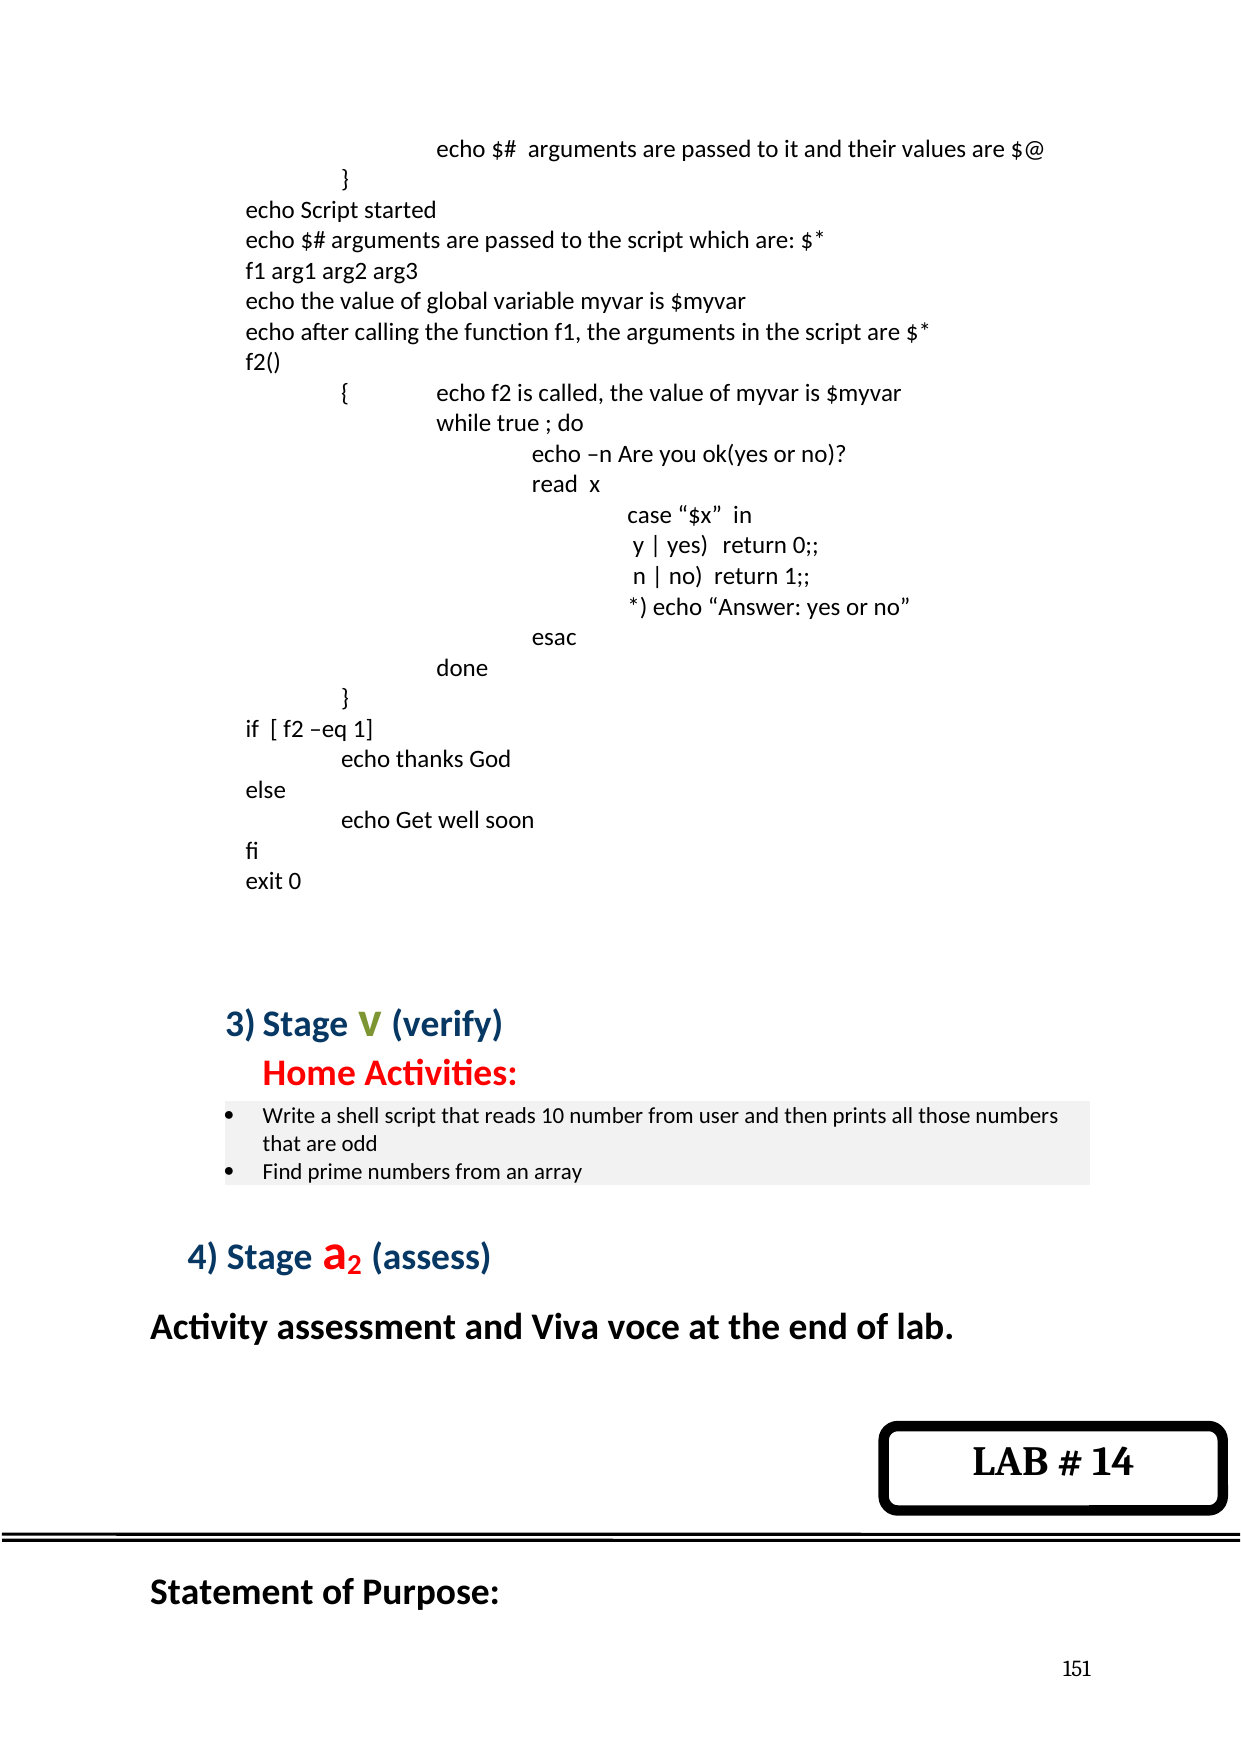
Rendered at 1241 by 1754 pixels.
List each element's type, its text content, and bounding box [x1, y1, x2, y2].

text 4) Stage a2 (assess) [187, 1221, 1090, 1282]
text *) echo “Answer: yes or no” [341, 591, 1090, 621]
list Home Activities: [262, 1049, 1090, 1094]
list Write a shell script that reads 10 number from user and then prints all those numbers that are odd [225, 1101, 1090, 1157]
text echo $# arguments are passed to the script which are: $* [150, 224, 1090, 255]
text } [245, 682, 1090, 713]
text echo –n Are you ok(yes or no)? [225, 438, 1090, 469]
text echo thanks God [150, 743, 1090, 774]
text y | yes) return 0;; [341, 530, 1090, 560]
text esac [245, 621, 1090, 652]
text echo Script started [150, 194, 1090, 224]
text fi [150, 835, 1090, 865]
text f2() [150, 347, 1090, 377]
text { echo f2 is called, the value of myvar is $myvar [150, 377, 1090, 408]
text Statement of Purpose: [150, 1568, 1090, 1614]
text n | no) return 1;; [341, 560, 1090, 591]
list Find prime numbers from an array [225, 1157, 1090, 1185]
text read x [245, 469, 1090, 499]
text else [150, 774, 1090, 804]
text f1 arg1 arg2 arg3 [150, 255, 1090, 286]
text Activity assessment and Viva voce at the end of lab. [150, 1303, 1090, 1349]
text done [245, 652, 1090, 682]
text echo Get well soon [150, 804, 1090, 835]
text echo the value of global variable myvar is $myvar [150, 286, 1090, 316]
text echo after calling the function f1, the arguments in the script are $* [150, 316, 1090, 347]
text exit 0 [150, 865, 1090, 896]
list Stage v (verify) [225, 988, 1090, 1049]
text while true ; do [150, 408, 1090, 438]
text if [ f2 –eq 1] [150, 713, 1090, 743]
text } [150, 163, 1090, 194]
text case “$x” in [341, 499, 1090, 530]
text echo $# arguments are passed to it and their values are $@ [150, 133, 1090, 163]
